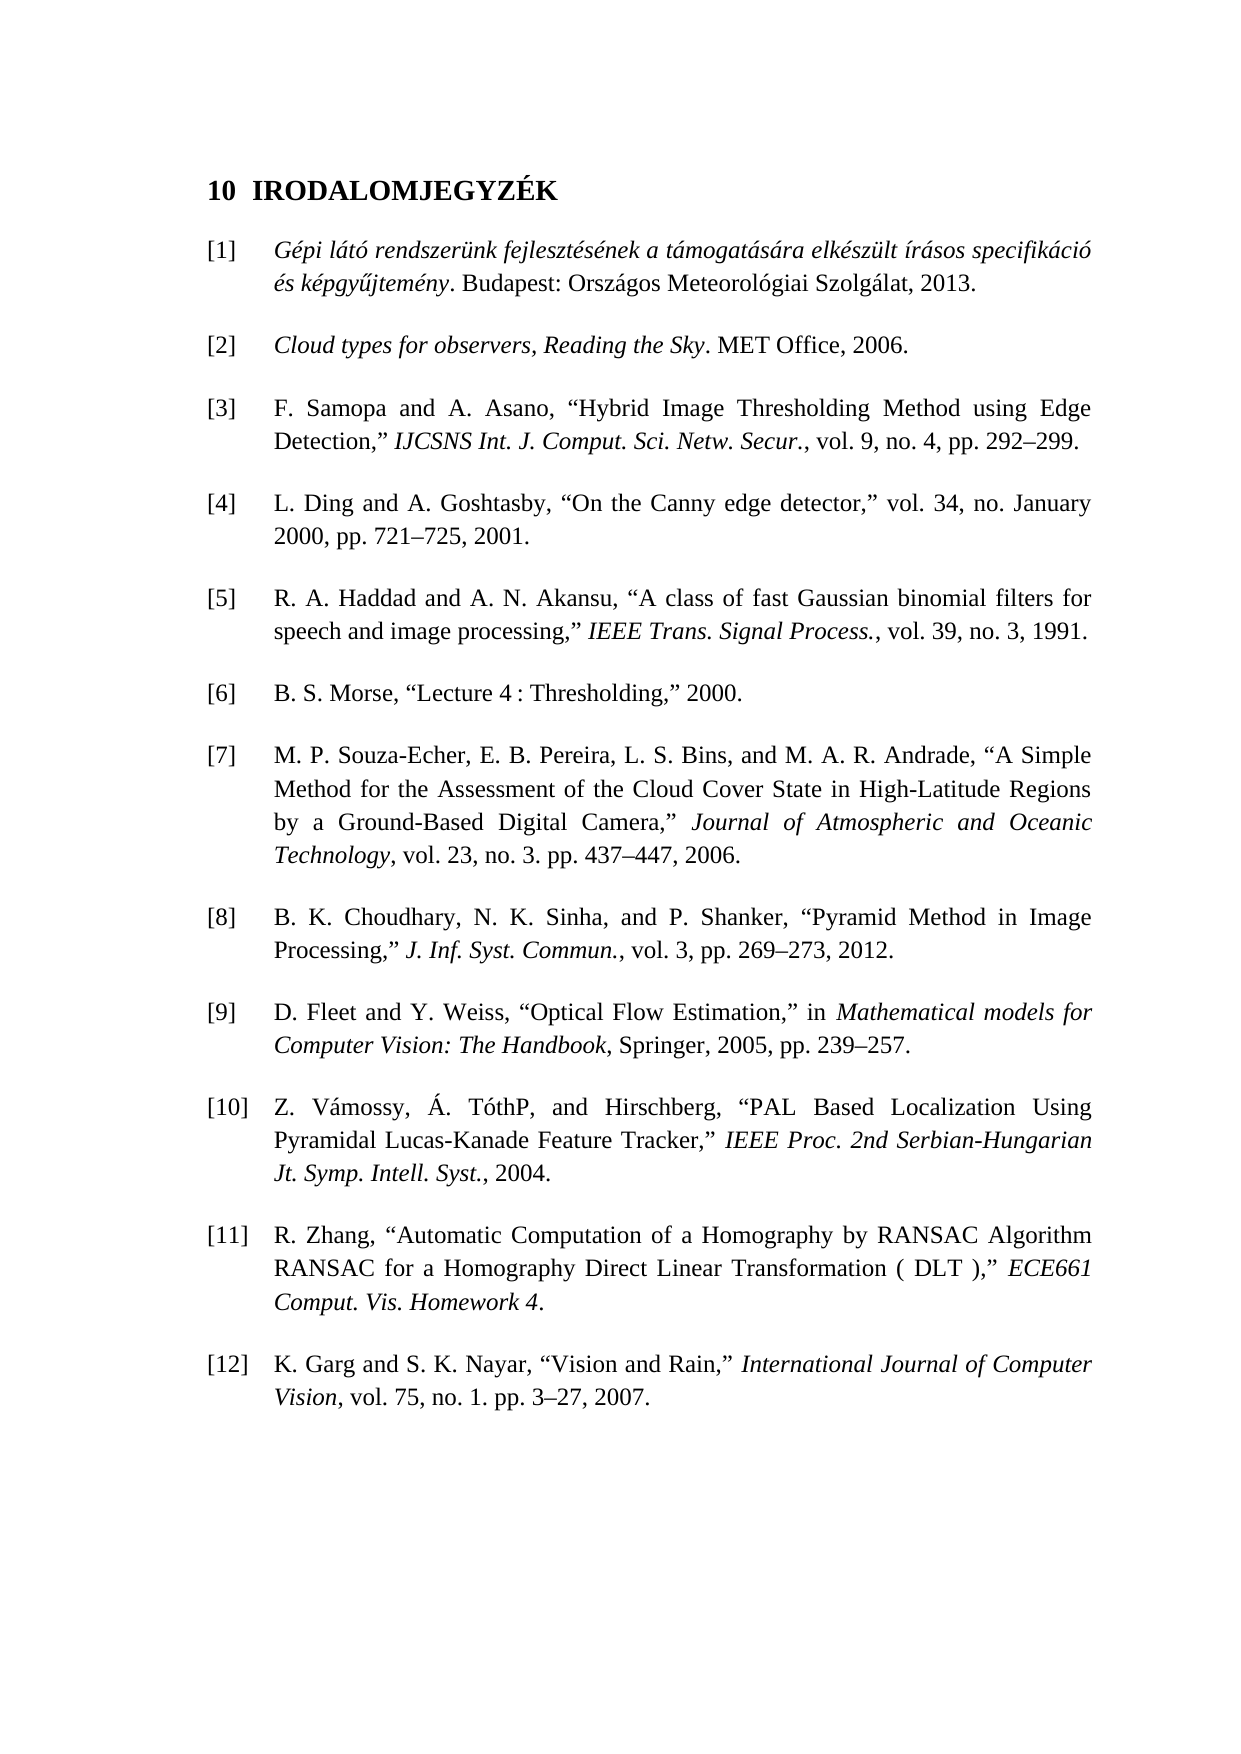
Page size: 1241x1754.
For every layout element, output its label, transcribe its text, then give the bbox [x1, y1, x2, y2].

subtitle Irodalomjegyzék [207, 173, 1092, 206]
text [12] K. Garg and S. K. Nayar, “Vision and Rain,” International Journal of Computer Vision, vol. 75, no. 1. pp. 3–27, 2007. [207, 1349, 1092, 1411]
text [8] B. K. Choudhary, N. K. Sinha, and P. Shanker, “Pyramid Method in Image Processing,” J. Inf. Syst. Commun., vol. 3, pp. 269–273, 2012. [207, 902, 1092, 964]
text [3] F. Samopa and A. Asano, “Hybrid Image Thresholding Method using Edge Detection,” IJCSNS Int. J. Comput. Sci. Netw. Secur., vol. 9, no. 4, pp. 292–299. [207, 393, 1092, 454]
text [7] M. P. Souza-Echer, E. B. Pereira, L. S. Bins, and M. A. R. Andrade, “A Simple Method for the Assessment of the Cloud Cover State in High-Latitude Regions by a Ground-Based Digital Camera,” Journal of Atmospheric and Oceanic Technology, vol. 23, no. 3. pp. 437–447, 2006. [207, 741, 1092, 868]
text [11] R. Zhang, “Automatic Computation of a Homography by RANSAC Algorithm RANSAC for a Homography Direct Linear Transformation ( DLT ),” ECE661 Comput. Vis. Homework 4. [207, 1221, 1092, 1315]
text [9] D. Fleet and Y. Weiss, “Optical Flow Estimation,” in Mathematical models for Computer Vision: The Handbook, Springer, 2005, pp. 239–257. [207, 997, 1092, 1059]
text [5] R. A. Haddad and A. N. Akansu, “A class of fast Gaussian binomial filters for speech and image processing,” IEEE Trans. Signal Process., vol. 39, no. 3, 1991. [207, 583, 1092, 645]
text [2] Cloud types for observers, Reading the Sky. MET Office, 2006. [207, 331, 1092, 359]
text [4] L. Ding and A. Goshtasby, “On the Canny edge detector,” vol. 34, no. January 2000, pp. 721–725, 2001. [207, 488, 1092, 550]
text [6] B. S. Morse, “Lecture 4 : Thresholding,” 2000. [207, 678, 1092, 707]
text [10] Z. Vámossy, Á. TóthP, and Hirschberg, “PAL Based Localization Using Pyramidal Lucas-Kanade Feature Tracker,” IEEE Proc. 2nd Serbian-Hungarian Jt. Symp. Intell. Syst., 2004. [207, 1092, 1092, 1187]
text [1] Gépi látó rendszerünk fejlesztésének a támogatására elkészült írásos specifikáció és képgyűjtemény. Budapest: Országos Meteorológiai Szolgálat, 2013. [207, 235, 1092, 297]
